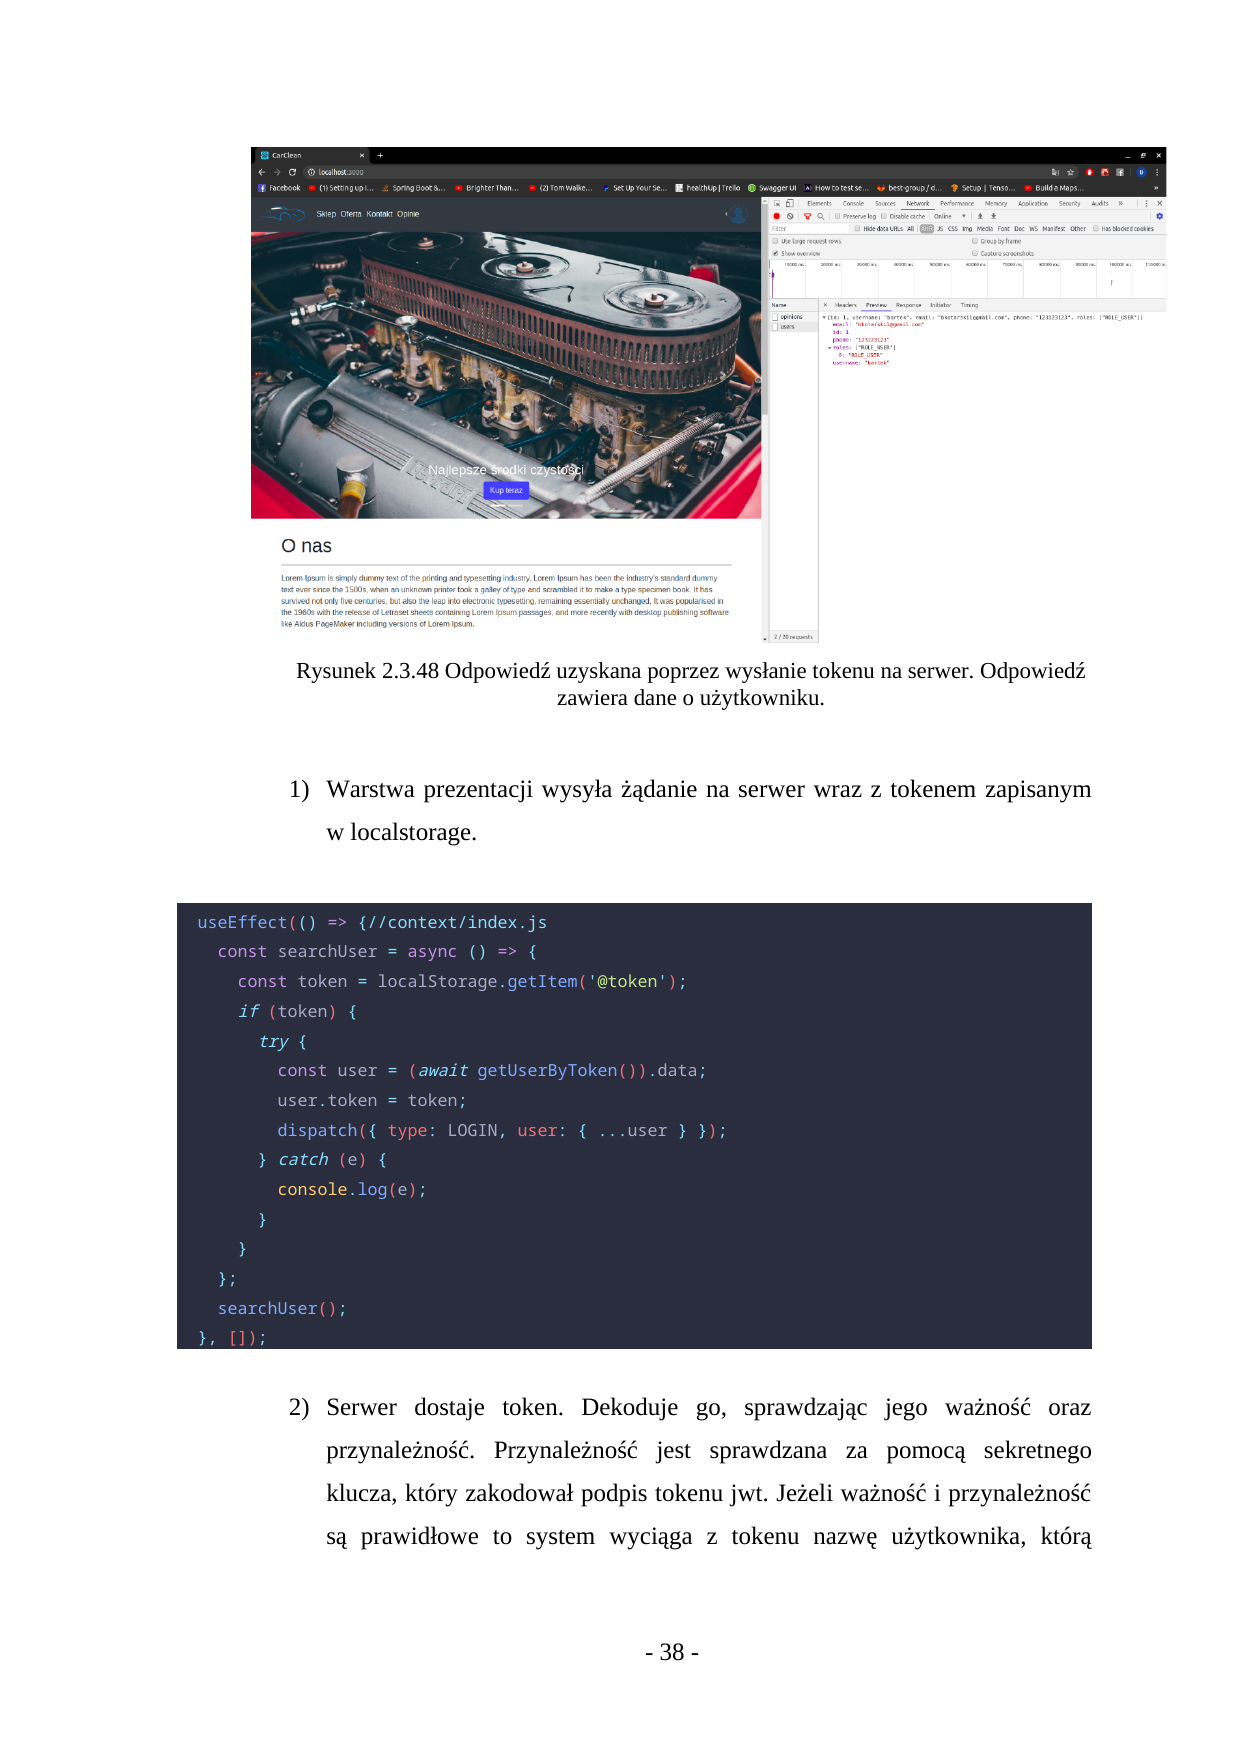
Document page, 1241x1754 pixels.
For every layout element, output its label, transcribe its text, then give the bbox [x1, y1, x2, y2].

text } [177, 1200, 1092, 1230]
text try { [177, 1022, 1092, 1052]
text }; [177, 1260, 1092, 1289]
text } catch (e) { [177, 1141, 1092, 1171]
text }, []); [177, 1319, 1092, 1349]
text useEffect(() => {//context/index.js [177, 903, 1092, 933]
text const user = (await getUserByToken()).data; [177, 1052, 1092, 1082]
text if (token) { [177, 992, 1092, 1022]
text dispatch({ type: LOGIN, user: { ...user } }); [177, 1111, 1092, 1141]
list Warstwa prezentacji wysyła żądanie na serwer wraz z tokenem zapisanym w localstorage. [288, 774, 1092, 846]
text searchUser(); [177, 1289, 1092, 1319]
picture [251, 147, 1167, 643]
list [288, 1392, 1092, 1550]
text user.token = token; [177, 1082, 1092, 1111]
text const searchUser = async () => { [177, 933, 1092, 963]
text const token = localStorage.getItem('@token'); [177, 963, 1092, 992]
text } [177, 1230, 1092, 1260]
text console.log(e); [177, 1171, 1092, 1200]
